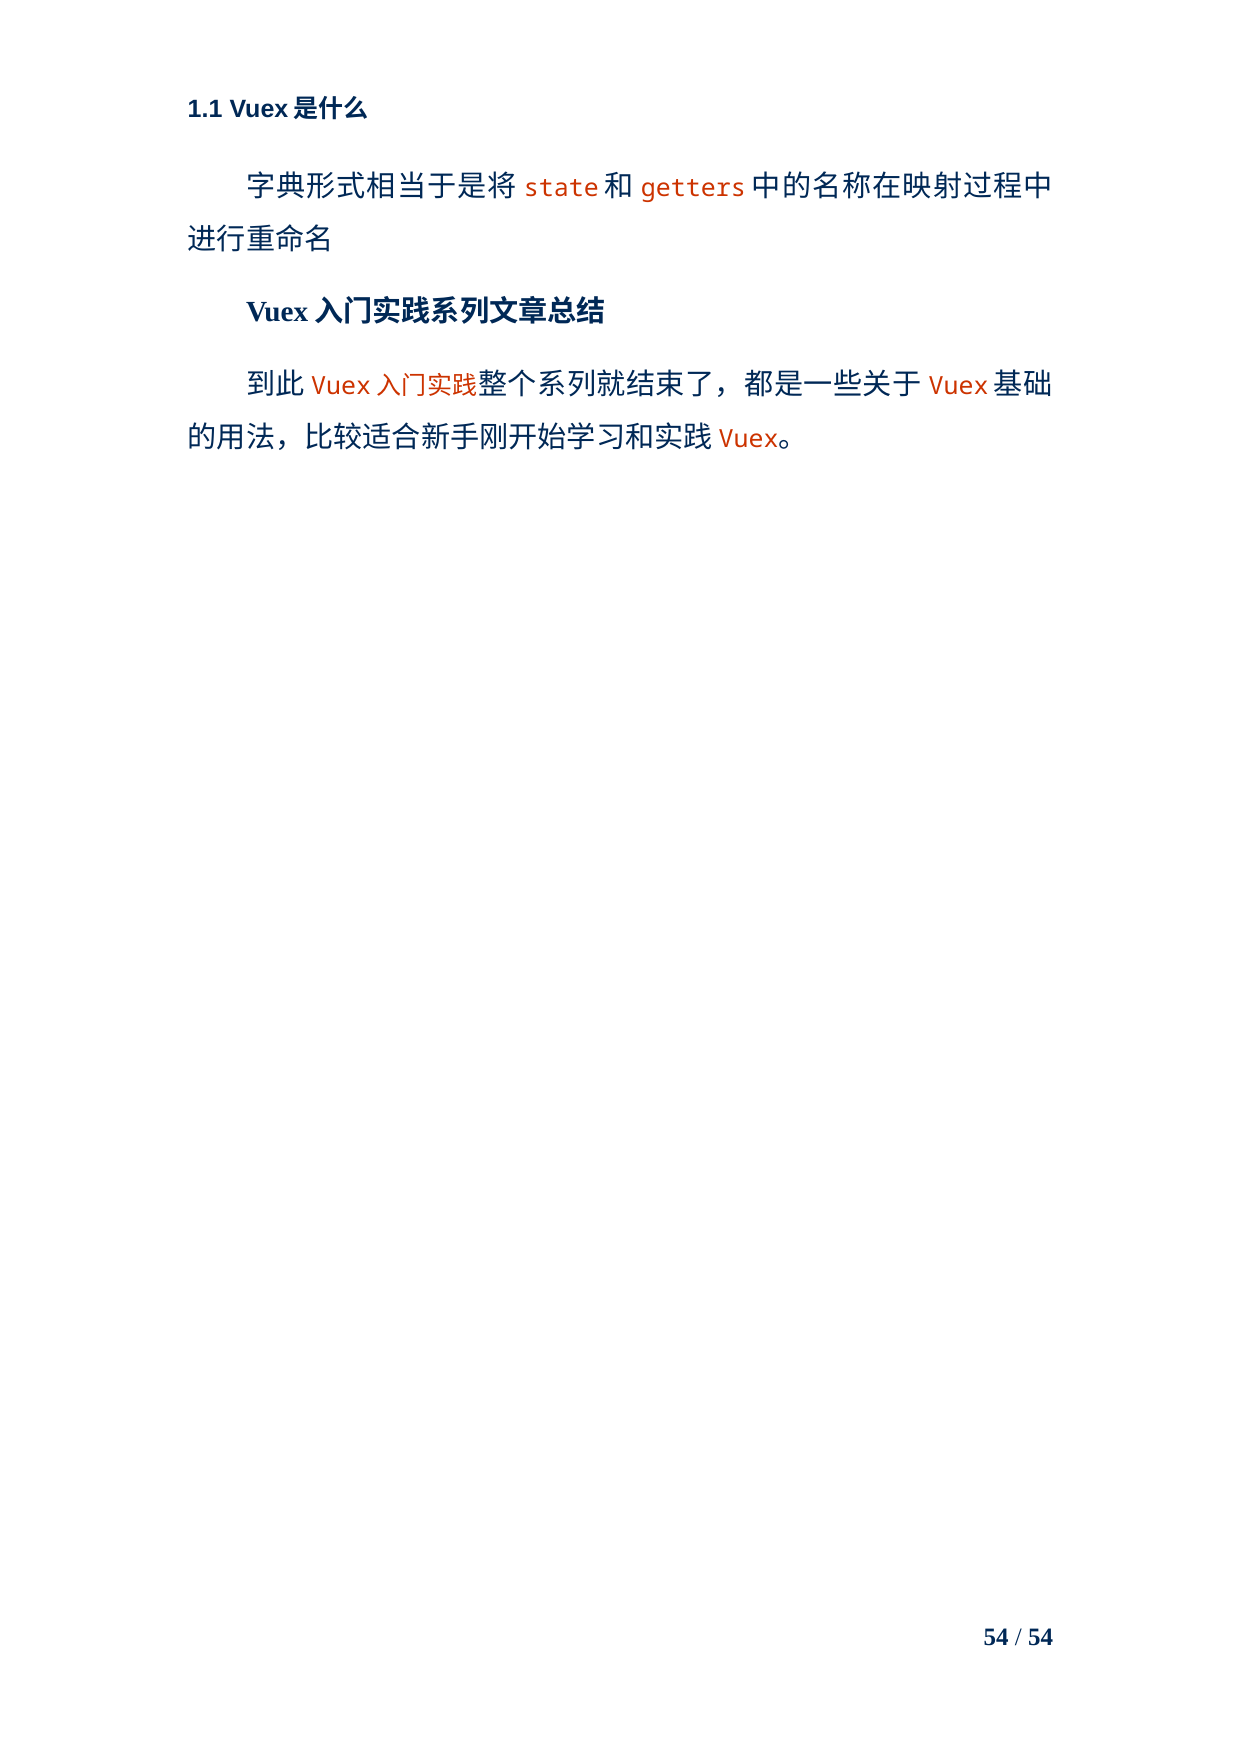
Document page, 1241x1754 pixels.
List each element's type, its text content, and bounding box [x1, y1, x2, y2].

text 到此Vuex入门实践整个系列就结束了，都是一些关于Vuex基础的用法，比较适合新手刚开始学习和实践Vuex。 [187, 361, 1053, 456]
text 字典形式相当于是将state和getters中的名称在映射过程中进行重命名 [187, 163, 1053, 258]
subtitle Vuex入门实践系列文章总结 [246, 288, 1053, 330]
